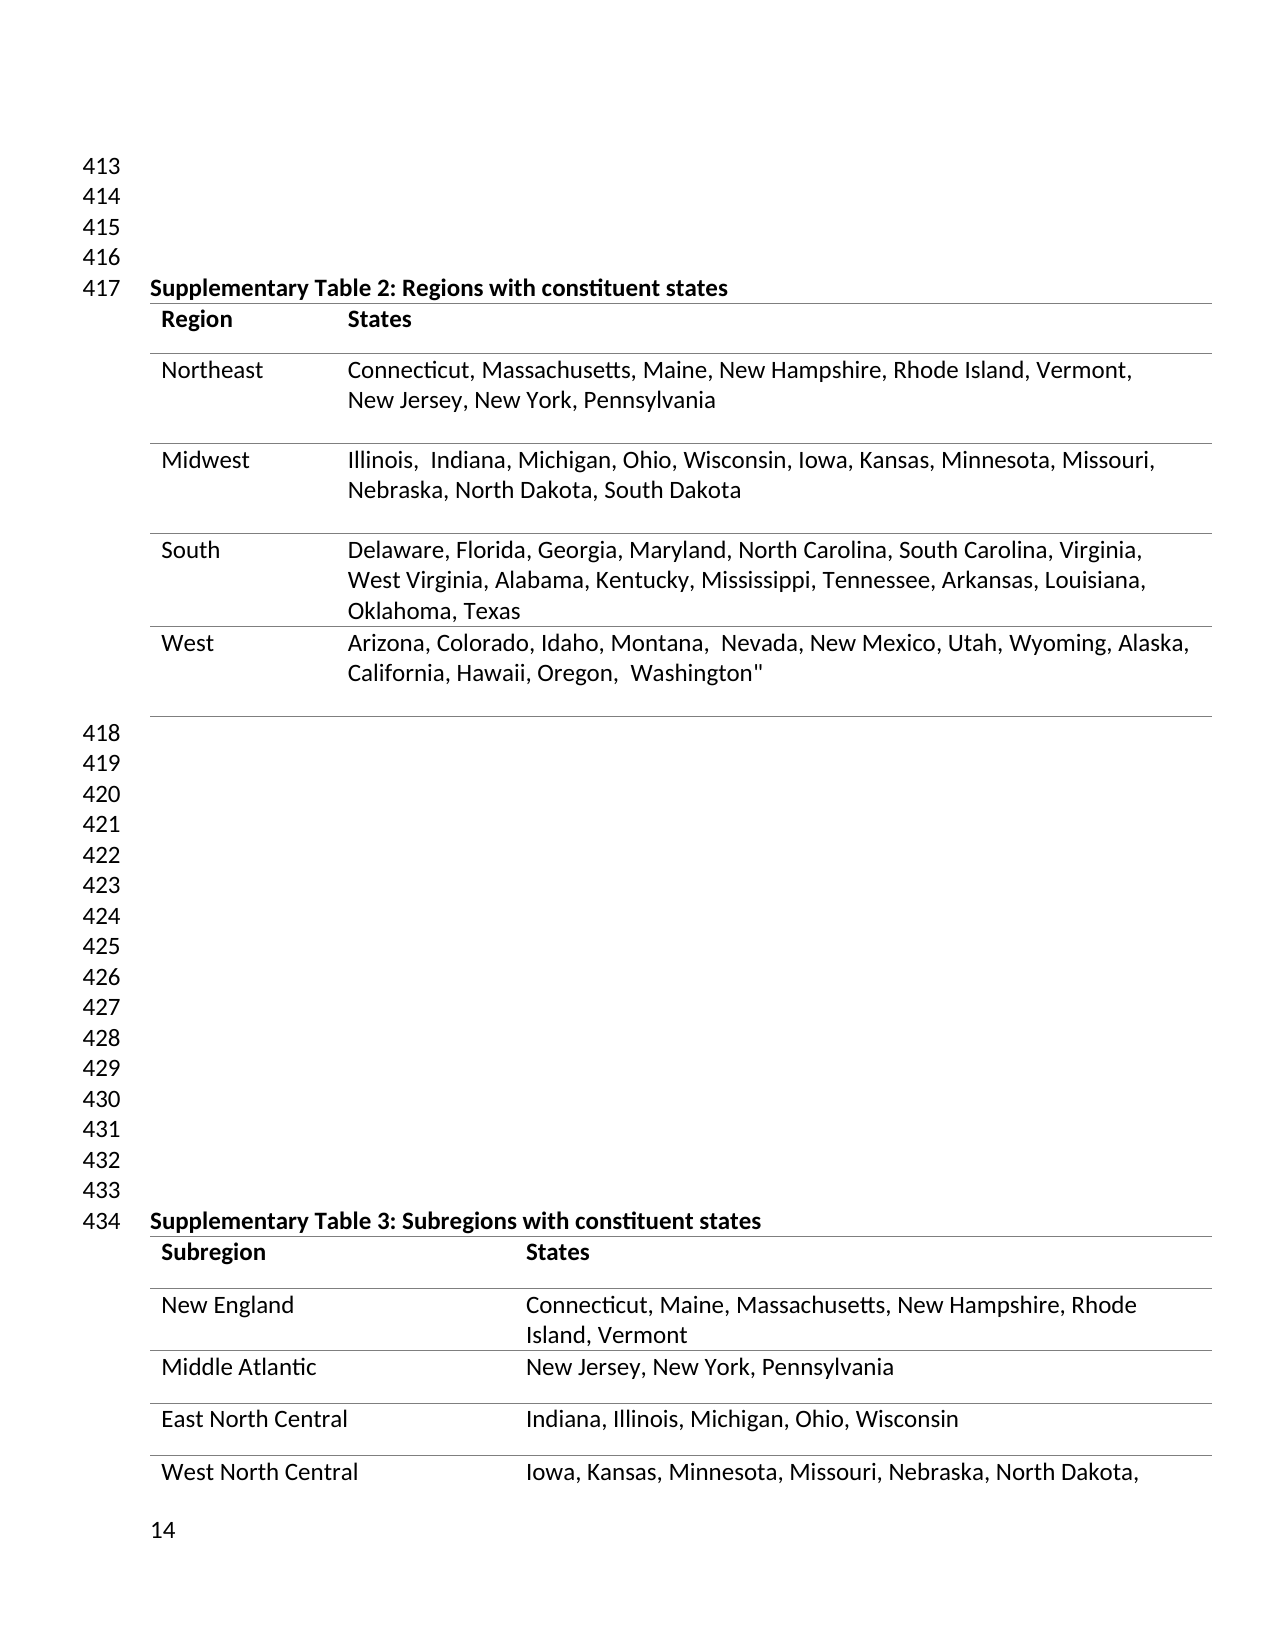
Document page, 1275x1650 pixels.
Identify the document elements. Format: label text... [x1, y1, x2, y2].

table_cell Northeast [150, 354, 336, 443]
table_cell West [150, 627, 336, 716]
table_cell Midwest [150, 444, 336, 533]
table_cell Indiana, Illinois, Michigan, Ohio, Wisconsin [515, 1404, 1212, 1455]
text Supplementary Table 2: Regions with constituent states [150, 272, 1125, 303]
table_cell Illinois, Indiana, Michigan, Ohio, Wisconsin, Iowa, Kansas, Minnesota, Missouri, Nebraska, North Dakota, South Dakota [336, 444, 1212, 533]
table_cell East North Central [150, 1404, 514, 1455]
table_cell West North Central [150, 1456, 514, 1500]
table_cell New England [150, 1289, 514, 1350]
table_cell New Jersey, New York, Pennsylvania [515, 1351, 1212, 1403]
table_cell Connecticut, Maine, Massachusetts, New Hampshire, Rhode Island, Vermont [515, 1289, 1212, 1350]
table_header States [515, 1237, 1212, 1288]
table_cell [515, 1456, 1212, 1500]
table_cell Arizona, Colorado, Idaho, Montana, Nevada, New Mexico, Utah, Wyoming, Alaska, California, Hawaii, Oregon, Washington" [336, 627, 1212, 716]
table_cell Connecticut, Massachusetts, Maine, New Hampshire, Rhode Island, Vermont, New Jersey, New York, Pennsylvania [336, 354, 1212, 443]
table_header States [336, 304, 1212, 353]
table_cell Delaware, Florida, Georgia, Maryland, North Carolina, South Carolina, Virginia, West Virginia, Alabama, Kentucky, Mississippi, Tennessee, Arkansas, Louisiana, Oklahoma, Texas [336, 534, 1212, 626]
table_cell South [150, 534, 336, 626]
table_header Region [150, 304, 336, 353]
table_header Subregion [150, 1237, 514, 1288]
table_cell Middle Atlantic [150, 1351, 514, 1403]
text Supplementary Table 3: Subregions with constituent states [150, 1205, 1125, 1236]
